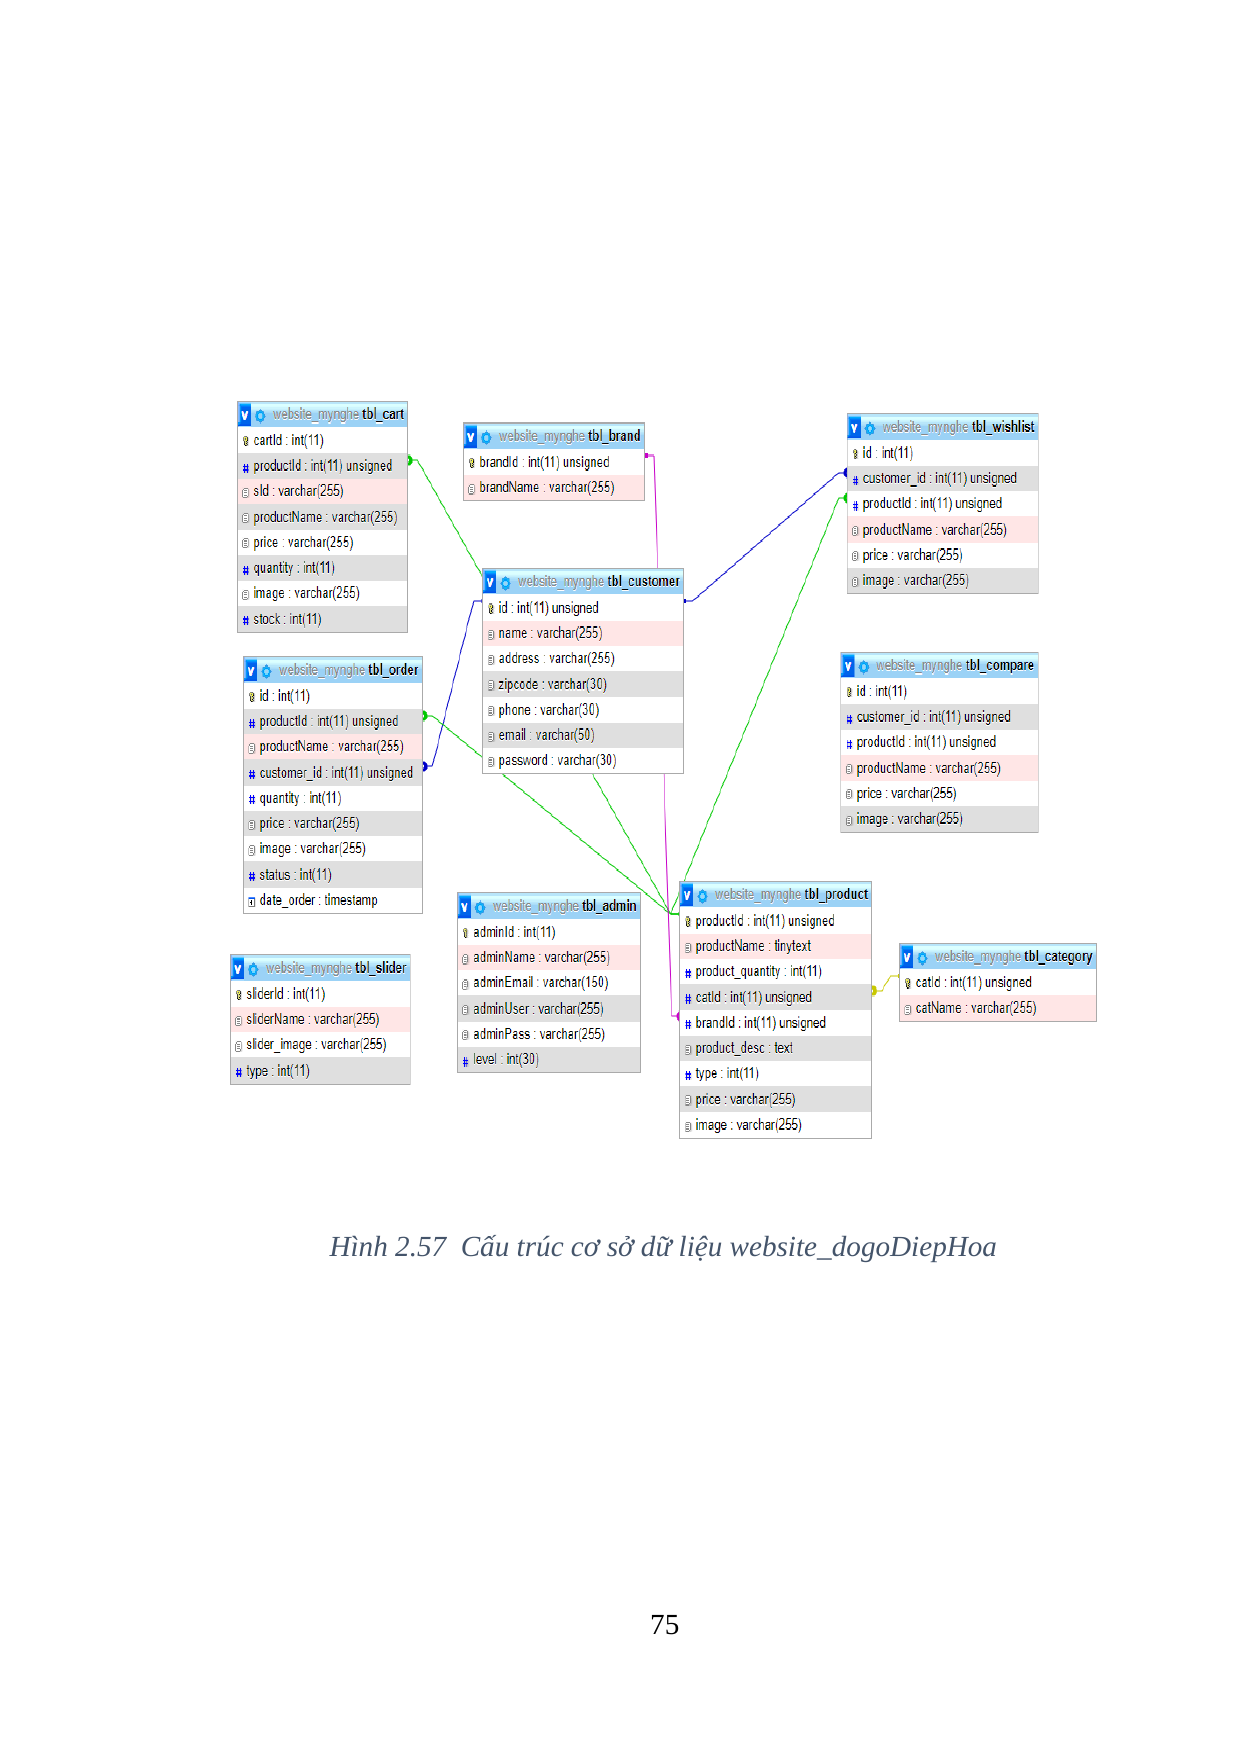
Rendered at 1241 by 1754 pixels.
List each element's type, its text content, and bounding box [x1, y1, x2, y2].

text Hình 2.57 Cấu trúc cơ sở dữ liệu website_dogoDiepHoa [207, 1229, 1122, 1263]
picture [206, 361, 1123, 1192]
